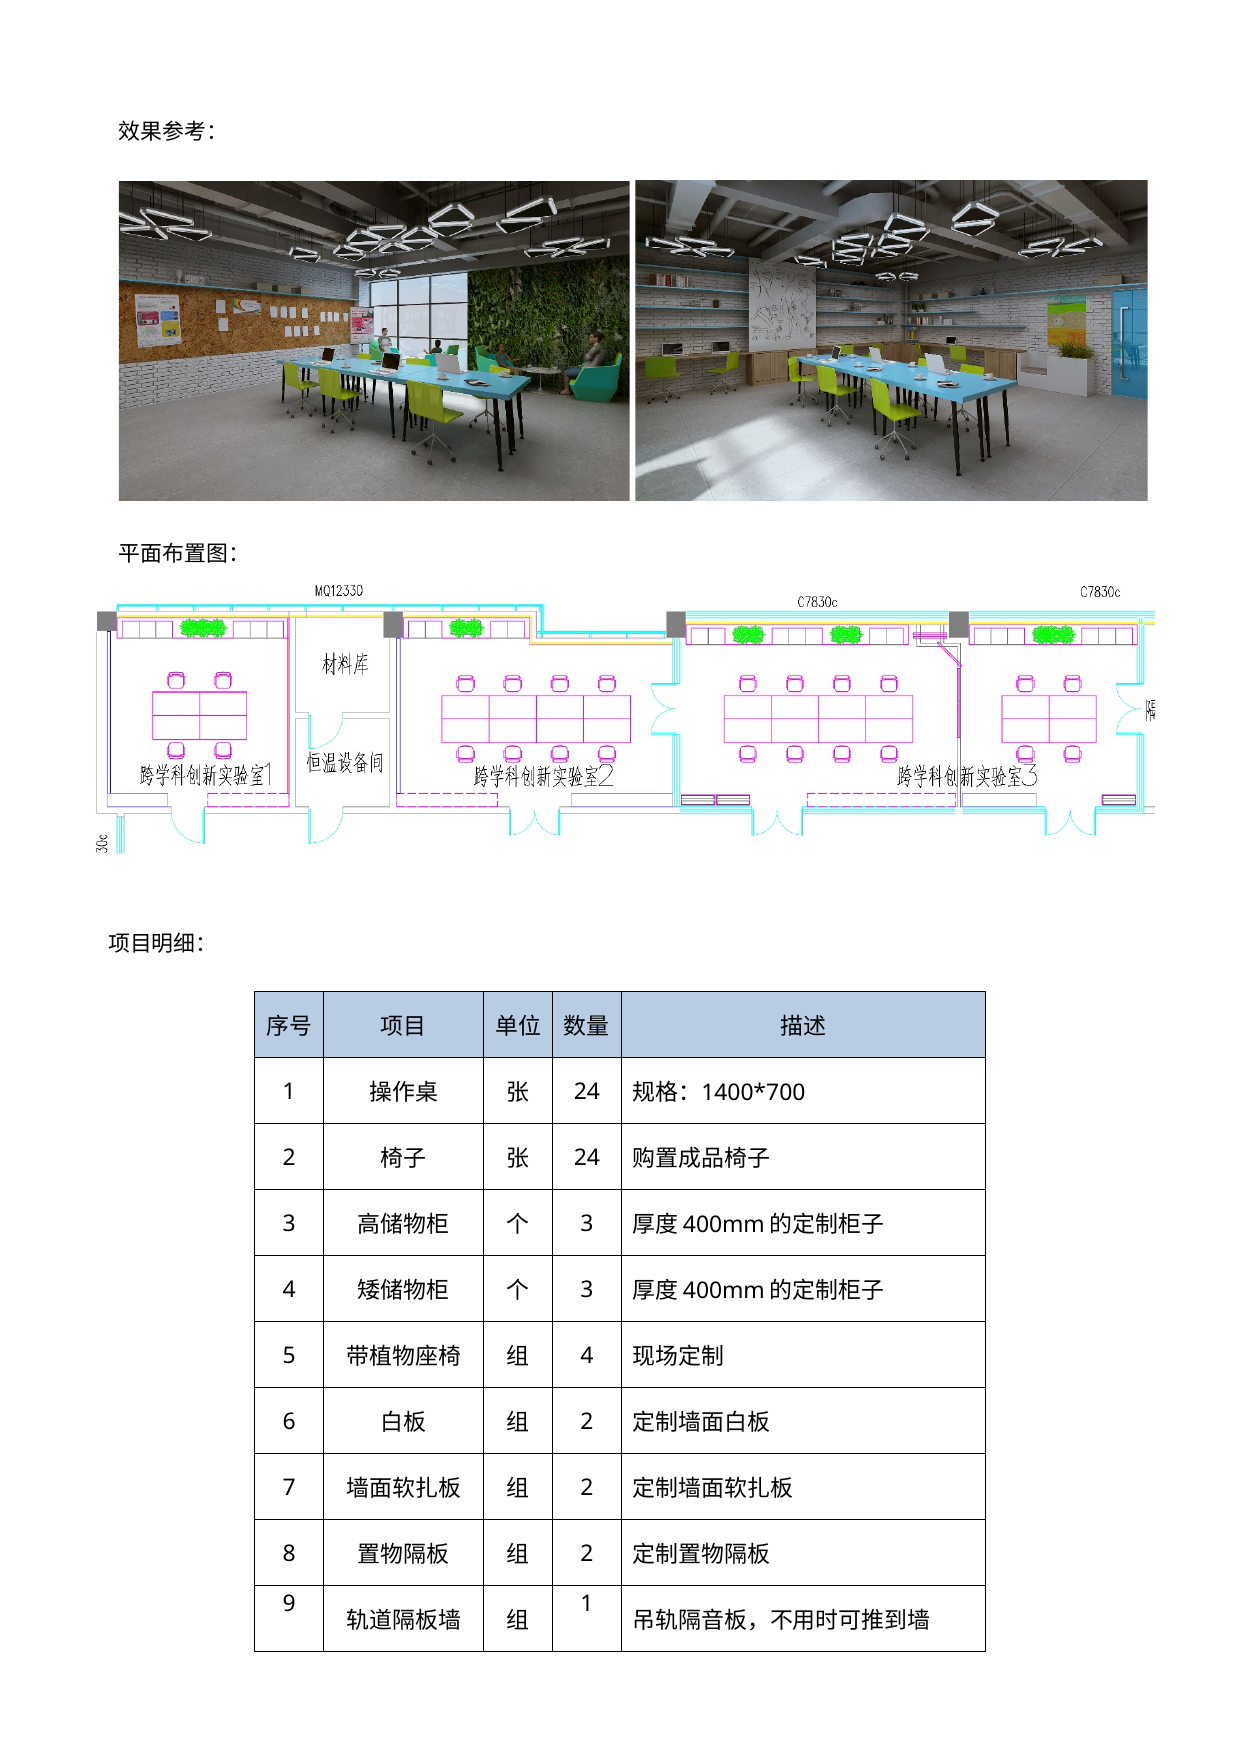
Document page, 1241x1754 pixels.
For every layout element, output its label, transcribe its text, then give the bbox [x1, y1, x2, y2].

table_cell 张 [484, 1058, 552, 1123]
table_cell 矮储物柜 [324, 1256, 483, 1321]
table_header 描述 [622, 992, 985, 1057]
table_cell 现场定制 [622, 1322, 985, 1387]
table_cell 3 [553, 1190, 621, 1255]
table_cell 1 [255, 1058, 323, 1123]
table_cell 24 [553, 1124, 621, 1189]
table_cell 2 [255, 1124, 323, 1189]
table_cell 4 [553, 1322, 621, 1387]
table_cell 2 [553, 1388, 621, 1453]
table_header 数量 [553, 992, 621, 1057]
table_cell 定制置物隔板 [622, 1520, 985, 1585]
table_cell 组 [484, 1586, 552, 1651]
table_cell 组 [484, 1322, 552, 1387]
table_cell 8 [255, 1520, 323, 1585]
table_cell 高储物柜 [324, 1190, 483, 1255]
table_cell 操作桌 [324, 1058, 483, 1123]
table_cell 厚度400mm的定制柜子 [622, 1190, 985, 1255]
table_header 项目 [324, 992, 483, 1057]
picture [75, 568, 1175, 870]
table_header 单位 [484, 992, 552, 1057]
table_cell 7 [255, 1454, 323, 1519]
table_cell 1 [553, 1586, 621, 1651]
table_cell 轨道隔板墙 [324, 1586, 483, 1651]
picture [635, 180, 1148, 501]
list 效果参考： [119, 113, 1165, 146]
table_cell 定制墙面白板 [622, 1388, 985, 1453]
table_cell 4 [255, 1256, 323, 1321]
table_cell 2 [553, 1520, 621, 1585]
table_cell 6 [255, 1388, 323, 1453]
table_cell 吊轨隔音板，不用时可推到墙面。 [622, 1586, 985, 1651]
table_cell 9 [255, 1586, 323, 1651]
table_cell 定制墙面软扎板 [622, 1454, 985, 1519]
table_cell 24 [553, 1058, 621, 1123]
table_cell 组 [484, 1520, 552, 1585]
table_cell 个 [484, 1190, 552, 1255]
table_cell 个 [484, 1256, 552, 1321]
table_cell 规格：1400*700 [622, 1058, 985, 1123]
table_cell 墙面软扎板 [324, 1454, 483, 1519]
table_cell 5 [255, 1322, 323, 1387]
table_header 序号 [255, 992, 323, 1057]
table_cell 置物隔板 [324, 1520, 483, 1585]
table_cell 组 [484, 1388, 552, 1453]
table_cell 白板 [324, 1388, 483, 1453]
list 平面布置图： [119, 536, 1165, 568]
text 项目明细： [75, 926, 1165, 958]
table_cell 2 [553, 1454, 621, 1519]
table_cell 带植物座椅 [324, 1322, 483, 1387]
table_cell 椅子 [324, 1124, 483, 1189]
table_cell 3 [255, 1190, 323, 1255]
table_cell 组 [484, 1454, 552, 1519]
table_cell 3 [553, 1256, 621, 1321]
table_cell 厚度400mm的定制柜子 [622, 1256, 985, 1321]
table_cell 张 [484, 1124, 552, 1189]
table_cell 购置成品椅子 [622, 1124, 985, 1189]
picture [118, 181, 630, 501]
